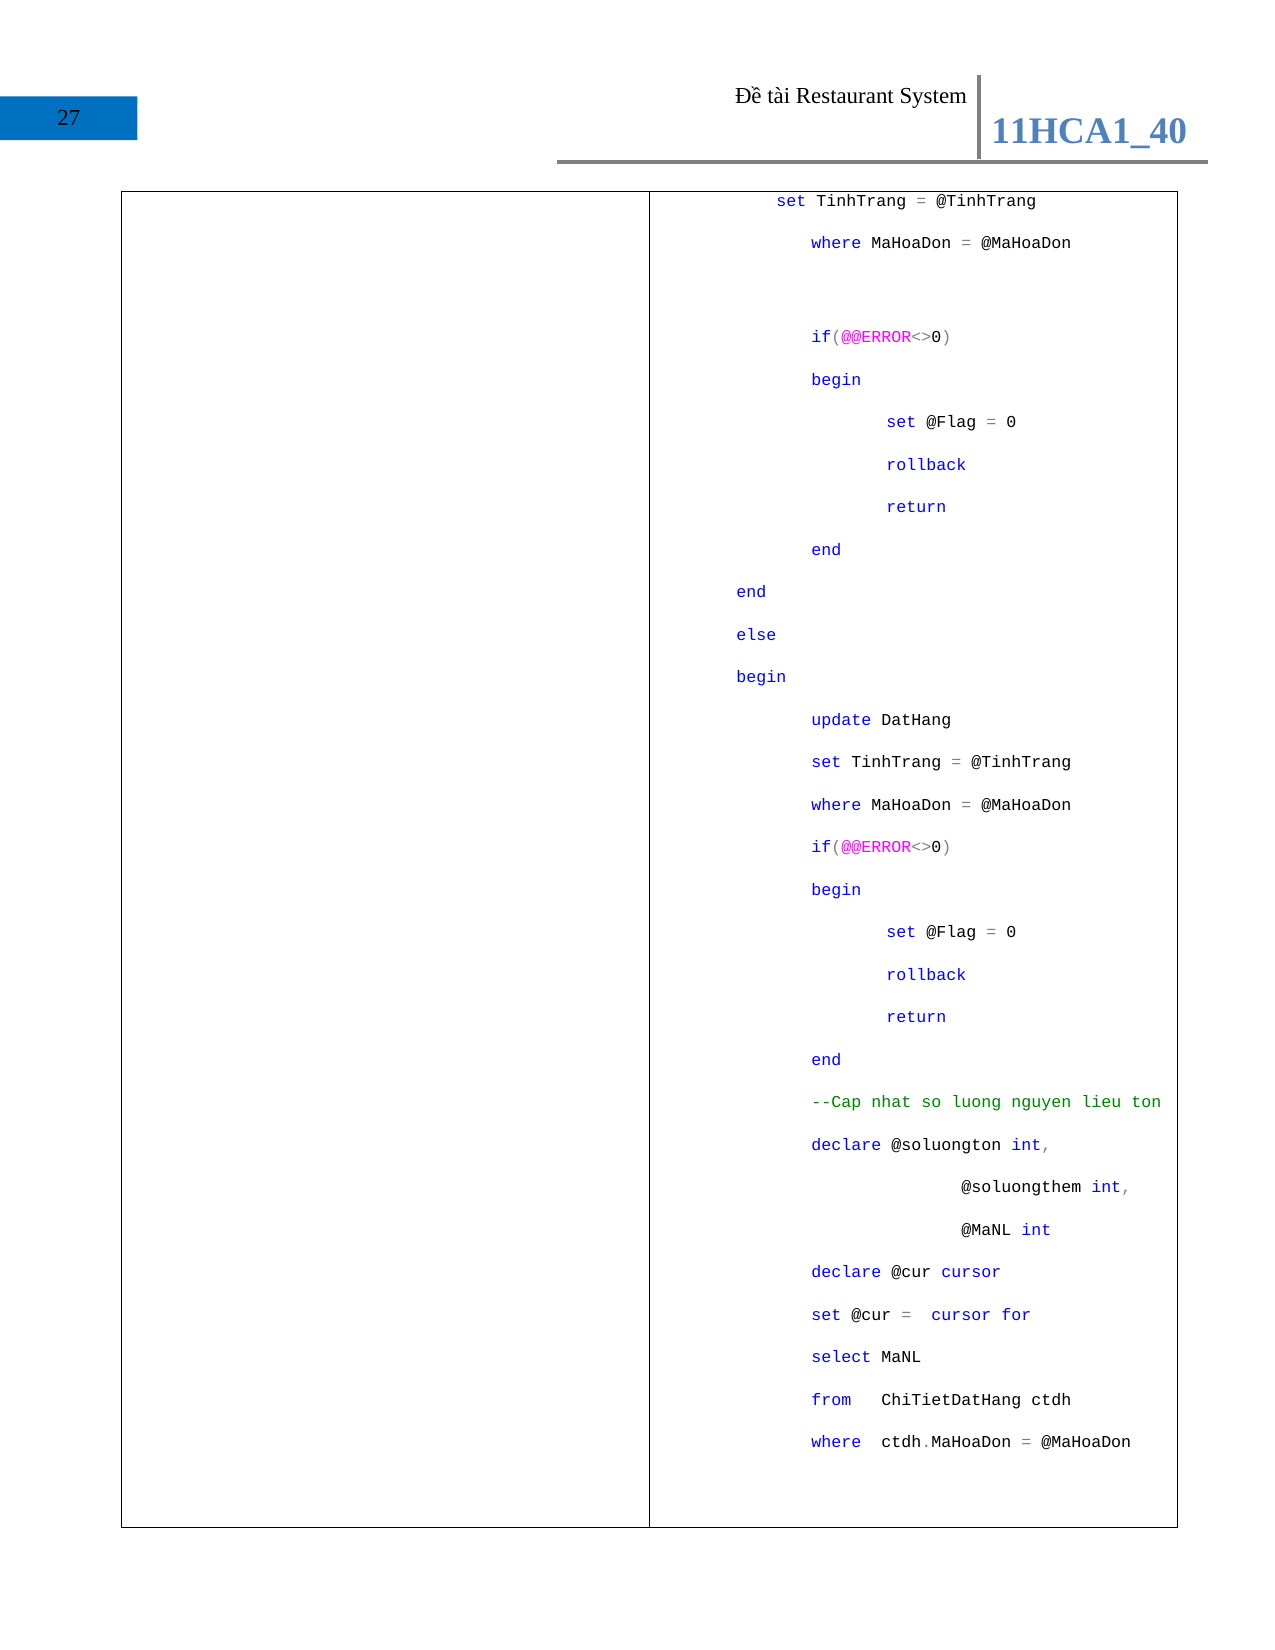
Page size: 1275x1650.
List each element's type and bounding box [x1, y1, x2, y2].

table_cell [650, 192, 1177, 1527]
table_cell [122, 192, 649, 1527]
